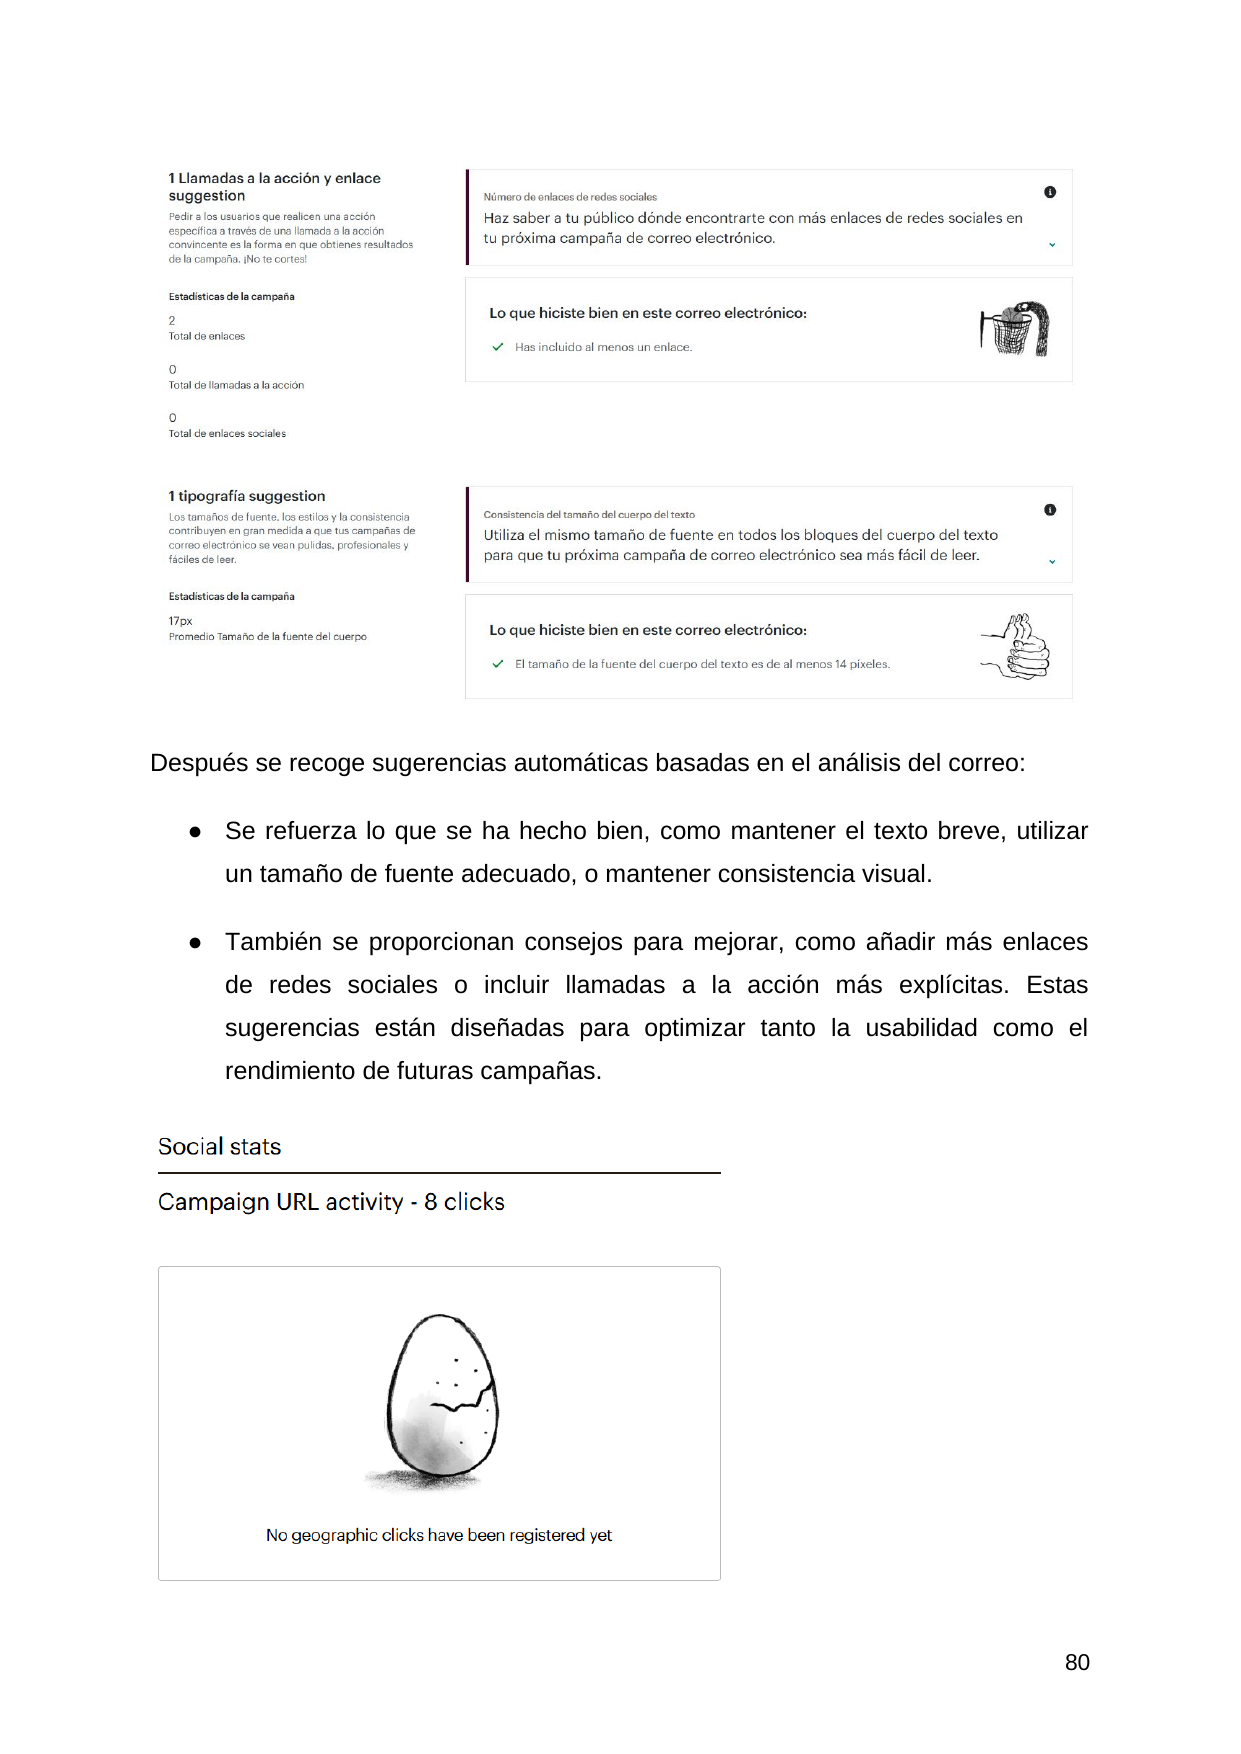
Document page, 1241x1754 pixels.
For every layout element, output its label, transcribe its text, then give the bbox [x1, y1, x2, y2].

picture [150, 1128, 743, 1601]
list Se refuerza lo que se ha hecho bien, como mantener el texto breve, utilizar un tamaño de fuente adecuado, o mantener consistencia visual. [187, 816, 1090, 888]
text Después se recoge sugerencias automáticas basadas en el análisis del correo: [150, 748, 1090, 776]
list También se proporcionan consejos para mejorar, como añadir más enlaces de redes sociales o incluir llamadas a la acción más explícitas. Estas sugerencias están diseñadas para optimizar tanto la usabilidad como el rendimiento de futuras campañas. [187, 927, 1090, 1085]
picture [150, 150, 1091, 719]
